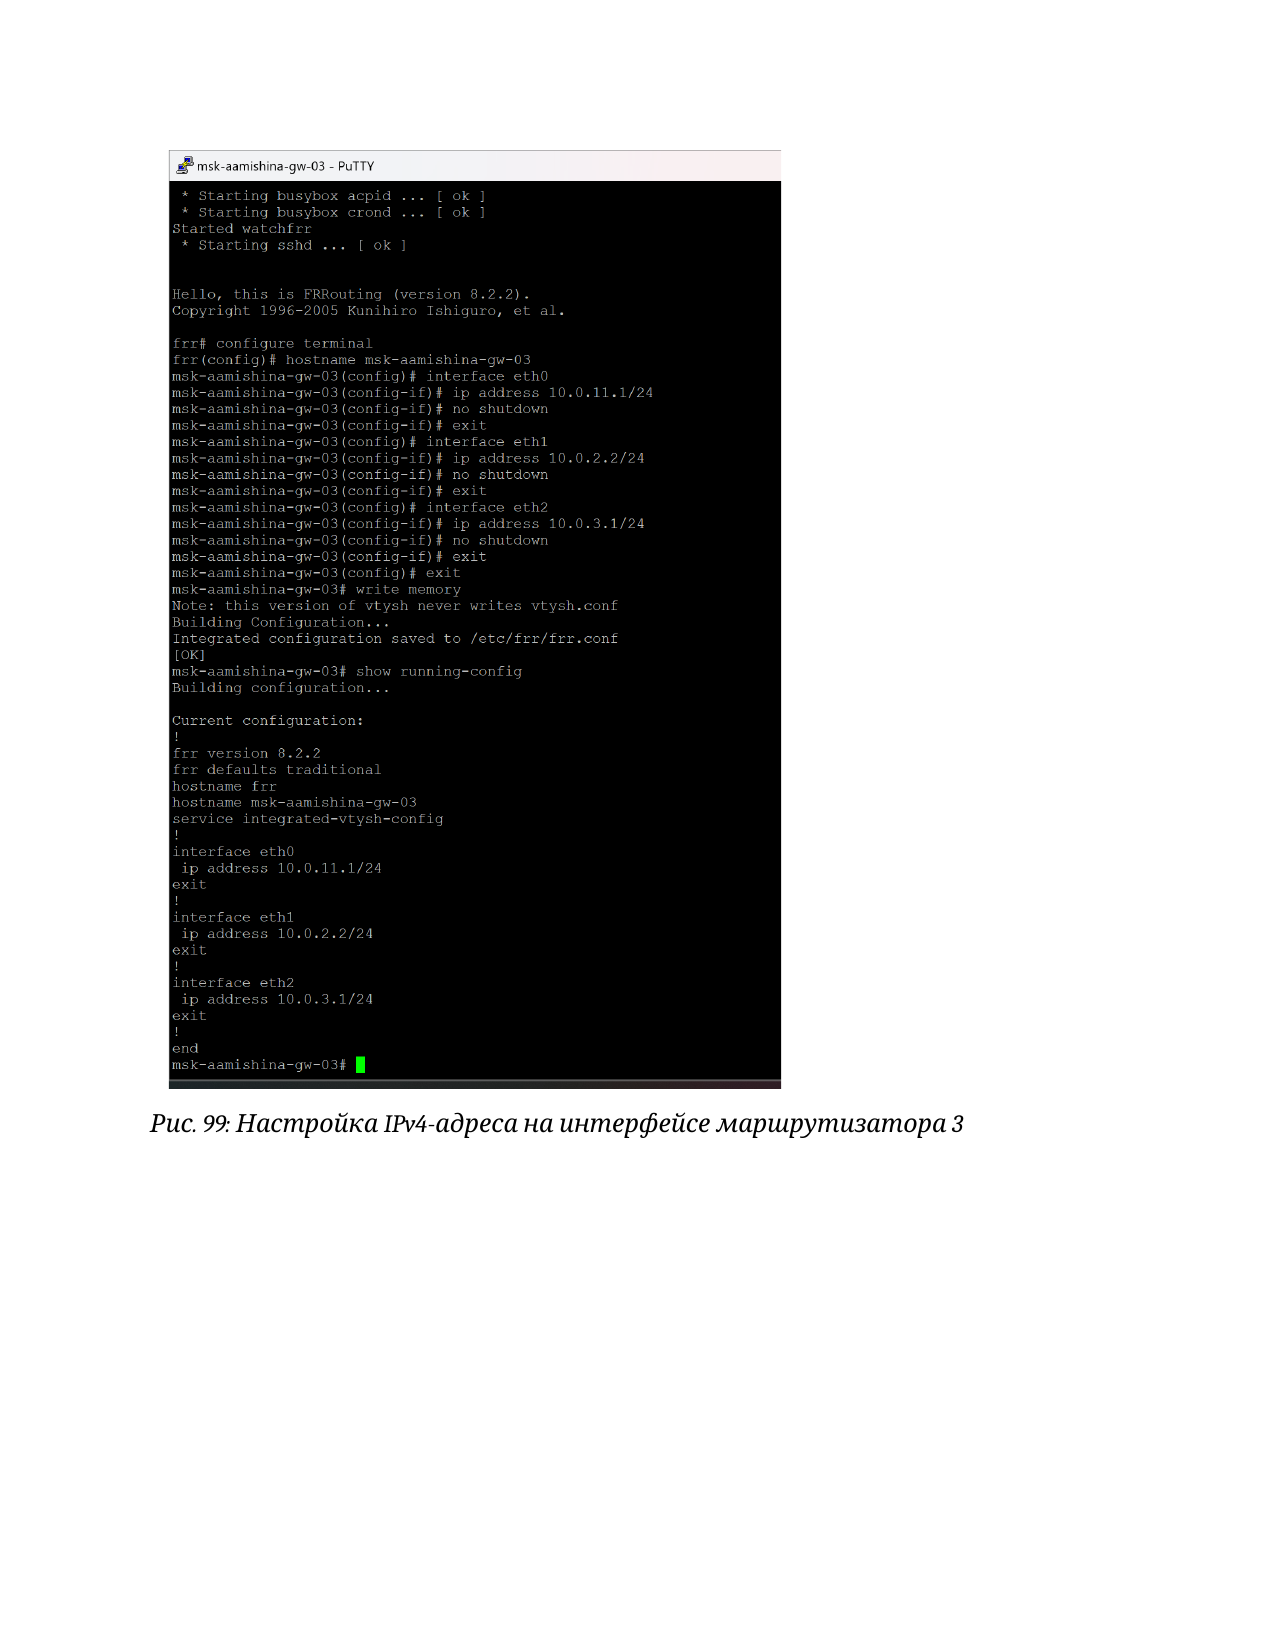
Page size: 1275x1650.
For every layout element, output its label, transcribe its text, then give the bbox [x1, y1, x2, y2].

picture [168, 150, 782, 1089]
text Рис. 99: Настройка IPv4-адреса на интерфейсе маршрутизатора 3 [150, 1110, 1125, 1138]
